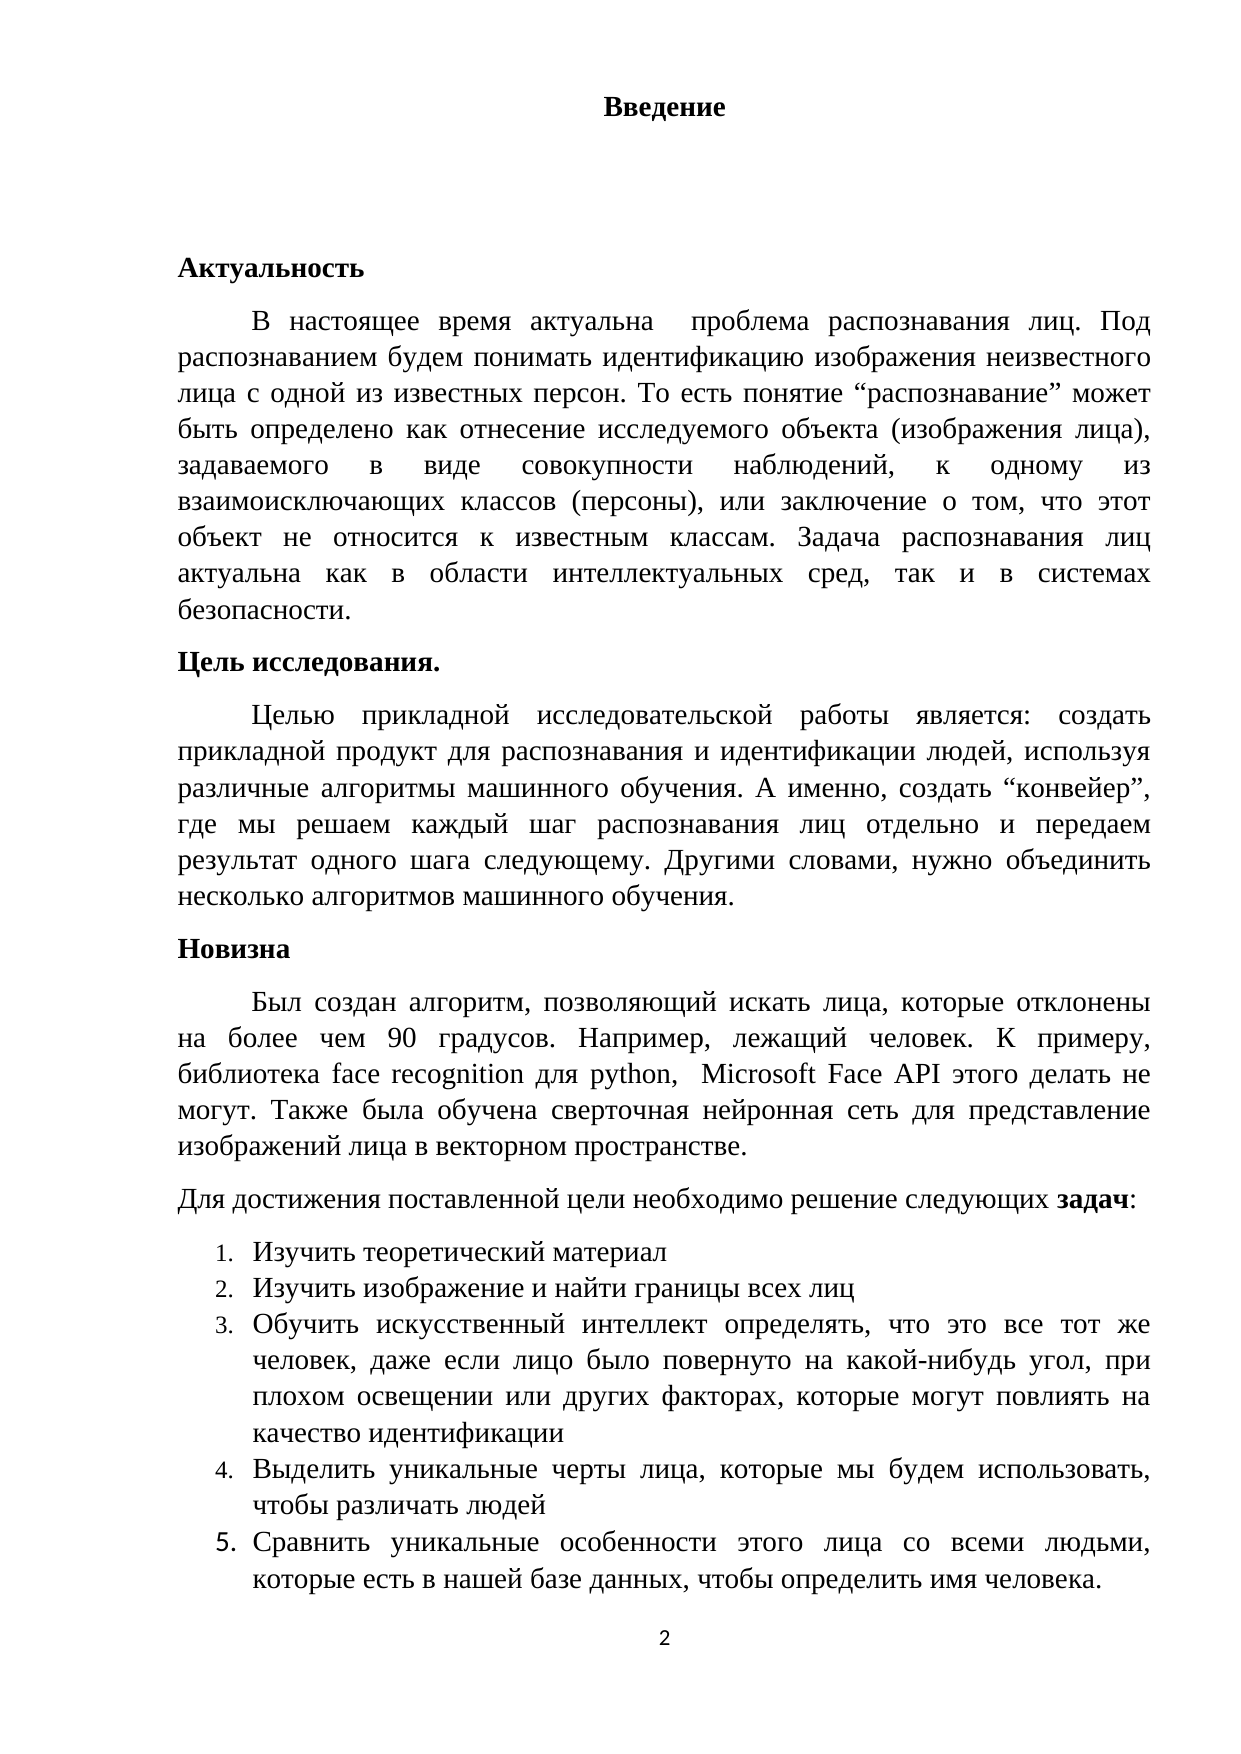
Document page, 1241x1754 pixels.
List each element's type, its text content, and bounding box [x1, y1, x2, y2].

text Для достижения поставленной цели необходимо решение следующих задач: [177, 1181, 1152, 1215]
text Актуальность [177, 250, 1152, 283]
text Новизна [177, 931, 1152, 964]
list Обучить искусственный интеллект определять, что это все тот же человек, даже если лицо было повернуто на какой-нибудь угол, при плохом освещении или других факторах, которые могут повлиять на качество идентификации [215, 1306, 1152, 1448]
list Выделить уникальные черты лица, которые мы будем использовать, чтобы различать людей [215, 1451, 1152, 1521]
list Изучить теоретический материал [215, 1234, 1152, 1267]
subtitle Введение [177, 89, 1152, 122]
text Цель исследования. [177, 644, 1152, 678]
list Сравнить уникальные особенности этого лица со всеми людьми, которые есть в нашей базе данных, чтобы определить имя человека. [215, 1523, 1152, 1595]
text Был создан алгоритм, позволяющий искать лица, которые отклонены на более чем 90 градусов. Например, лежащий человек. К примеру, библиотека face recognition для python, Microsoft Face API этого делать не могут. Также была обучена сверточная нейронная сеть для представление изображений лица в векторном пространстве. [177, 984, 1152, 1162]
text В настоящее время актуальна проблема распознавания лиц. Под распознаванием будем понимать идентификацию изображения неизвестного лица с одной из известных персон. То есть понятие “распознавание” может быть определено как отнесение исследуемого объекта (изображения лица), задаваемого в виде совокупности наблюдений, к одному из взаимоисключающих классов (персоны), или заключение о том, что этот объект не относится к известным классам. Задача распознавания лиц актуальна как в области интеллектуальных сред, так и в системах безопасности. [177, 303, 1152, 625]
list Изучить изображение и найти границы всех лиц [215, 1270, 1152, 1304]
text Целью прикладной исследовательской работы является: создать прикладной продукт для распознавания и идентификации людей, используя различные алгоритмы машинного обучения. А именно, создать “конвейер”, где мы решаем каждый шаг распознавания лиц отдельно и передаем результат одного шага следующему. Другими словами, нужно объединить несколько алгоритмов машинного обучения. [177, 697, 1152, 912]
